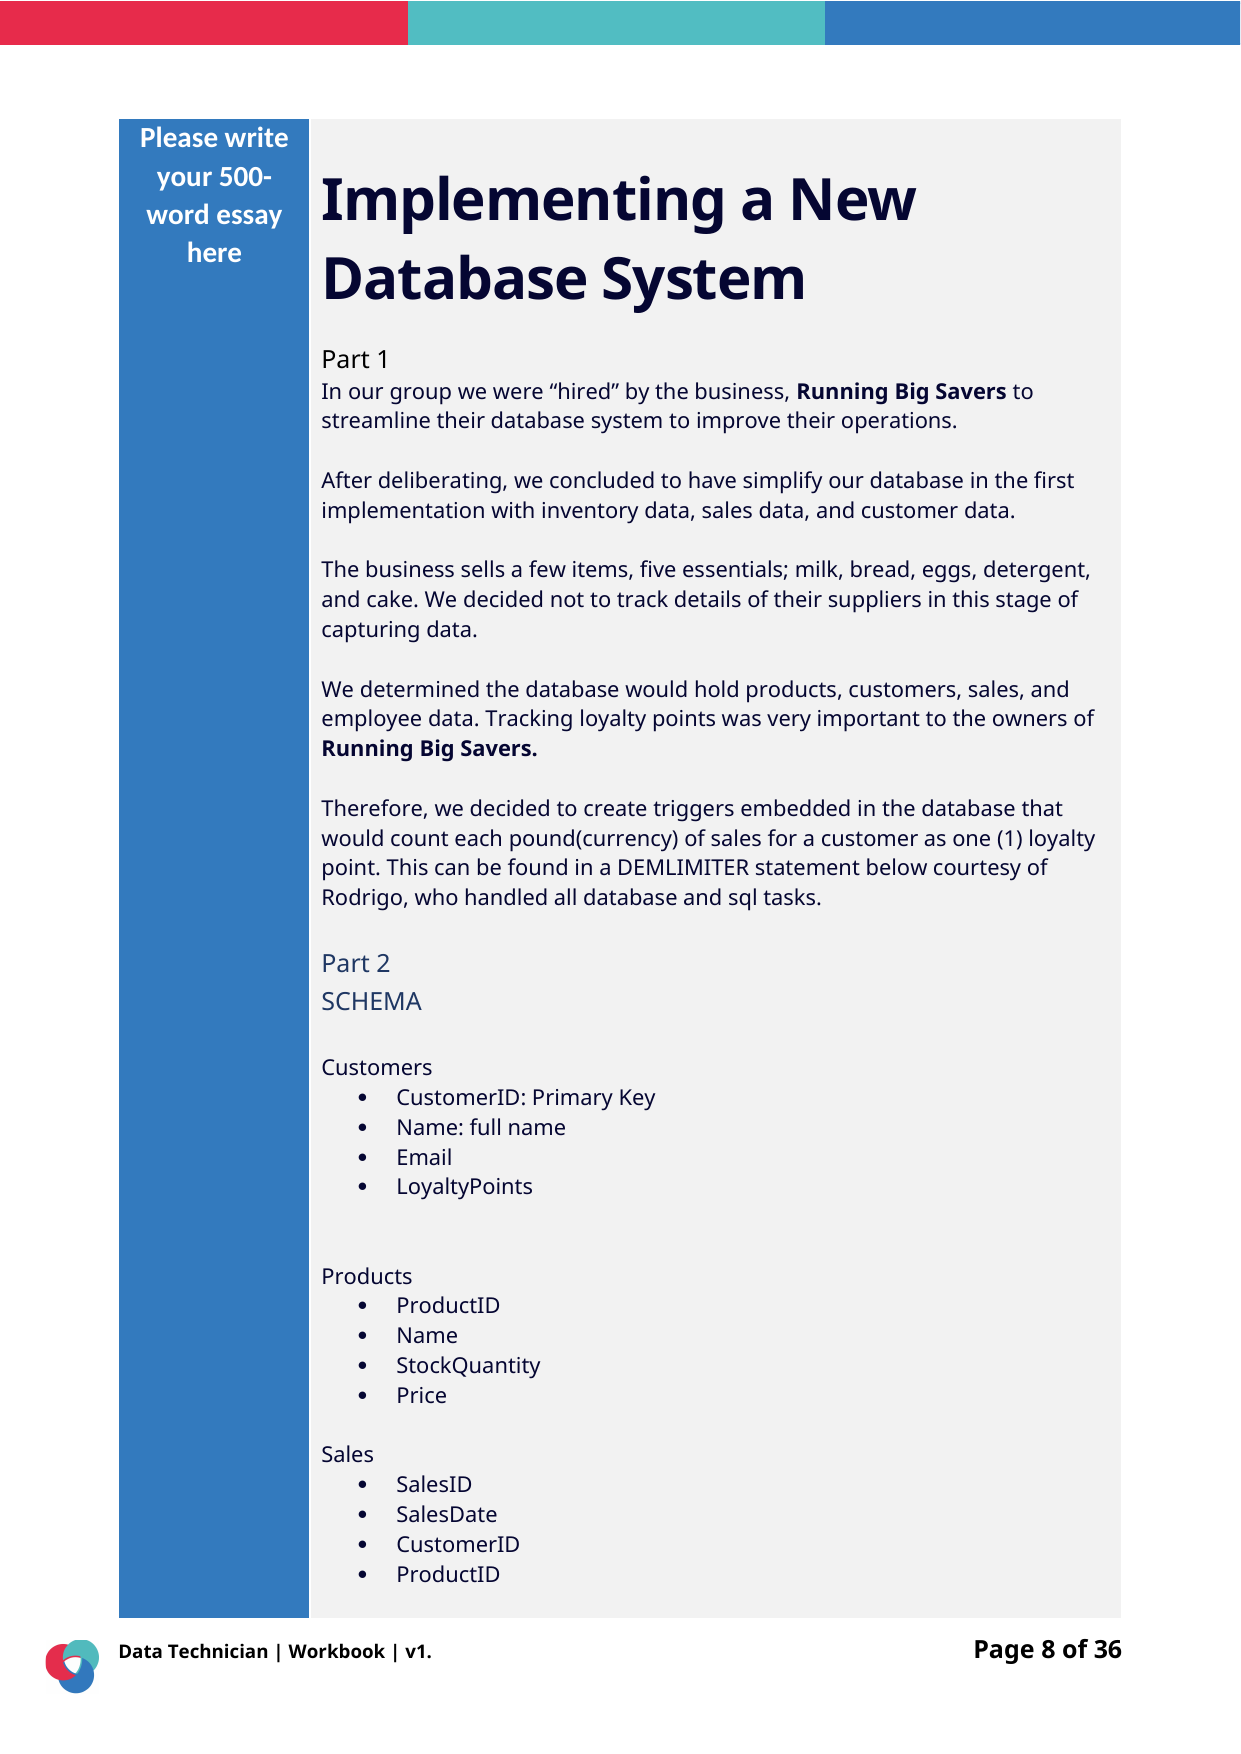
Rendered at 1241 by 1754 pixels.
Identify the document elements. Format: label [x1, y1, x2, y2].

table_header [119, 119, 309, 1618]
table_header [311, 119, 1121, 1618]
picture [45, 1640, 100, 1694]
